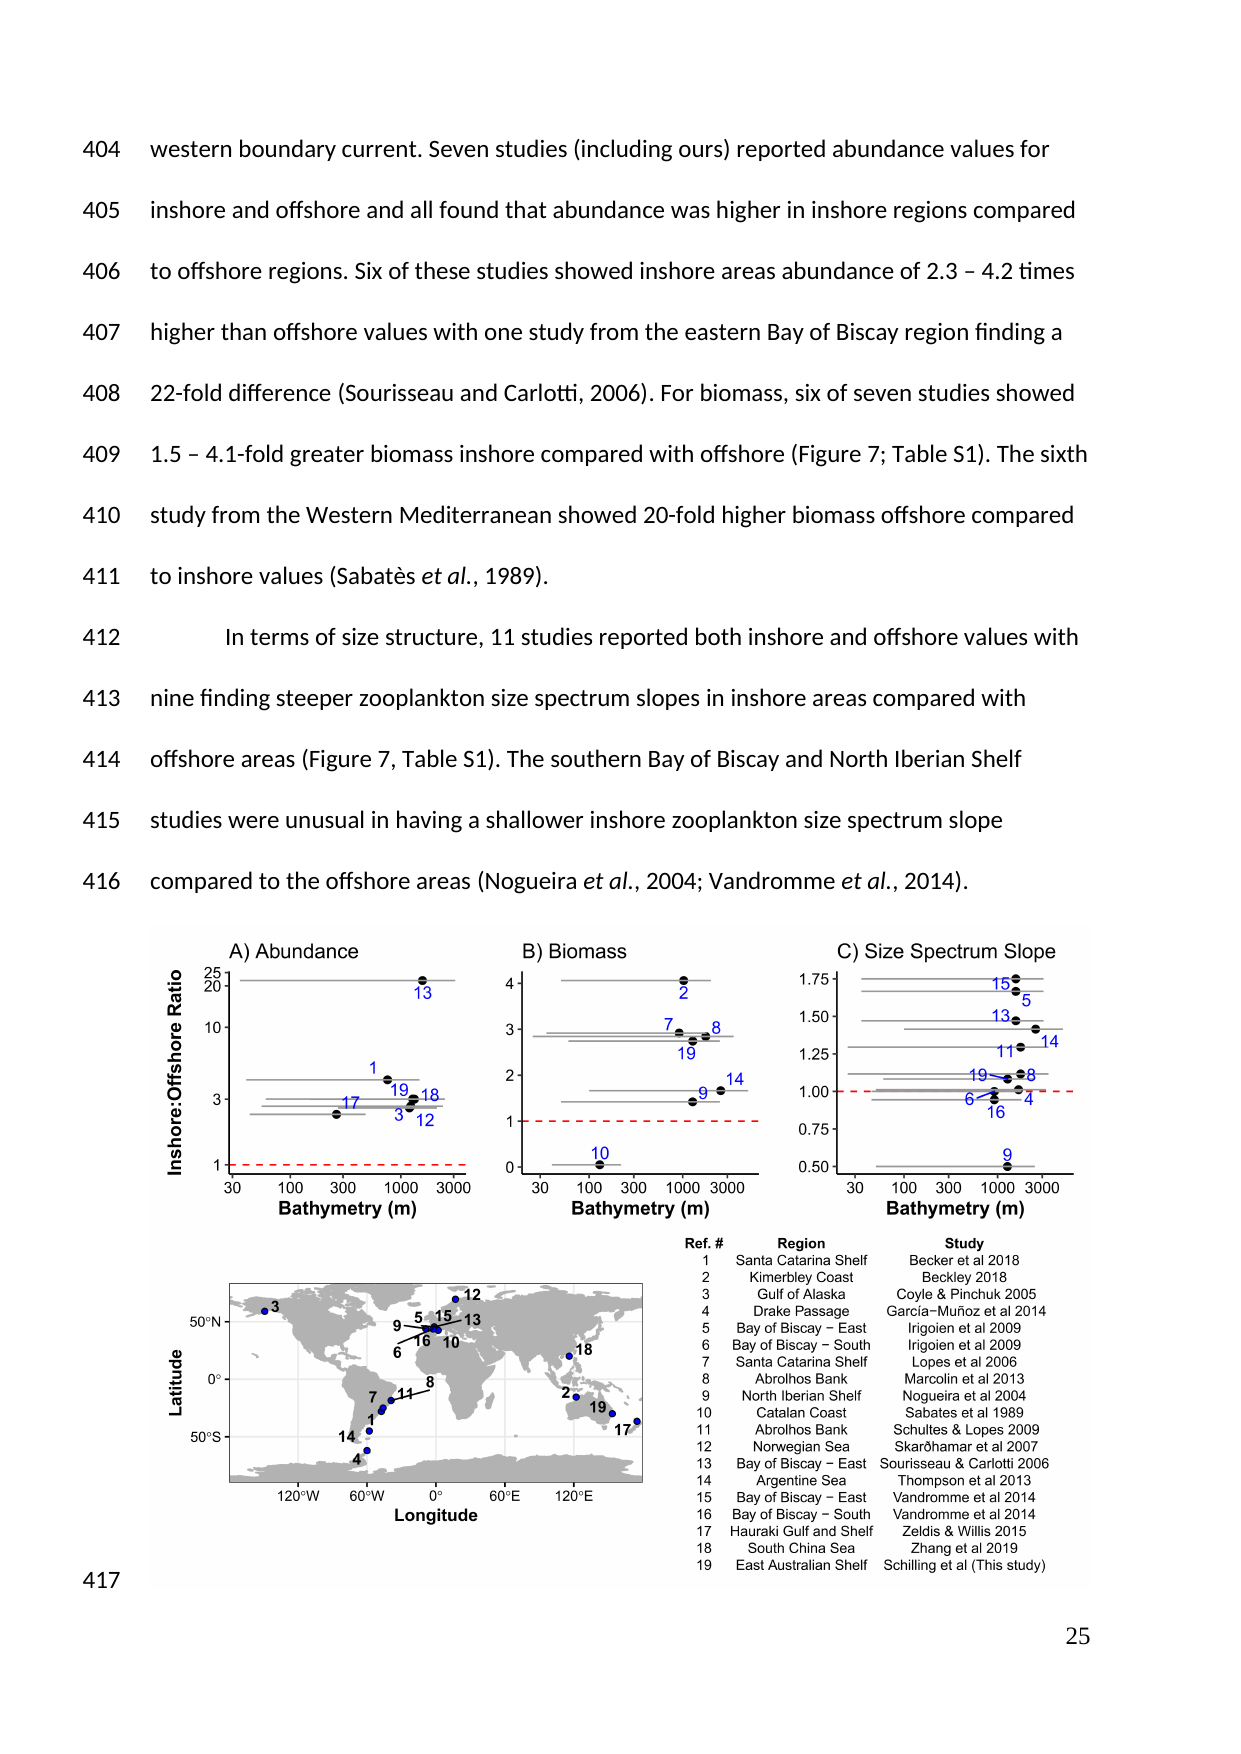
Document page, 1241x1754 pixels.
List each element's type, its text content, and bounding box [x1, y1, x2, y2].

text In terms of size structure, 11 studies reported both inshore and offshore values with nine finding steeper zooplankton size spectrum slopes in inshore areas compared with offshore areas (Figure 7, Table S1). The southern Bay of Biscay and North Iberian Shelf studies were unusual in having a shallower inshore zooplankton size spectrum slope compared to the offshore areas (Nogueira et al., 2004; Vandromme et al., 2014). [150, 621, 1090, 896]
picture [150, 926, 1091, 1589]
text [150, 133, 1090, 591]
